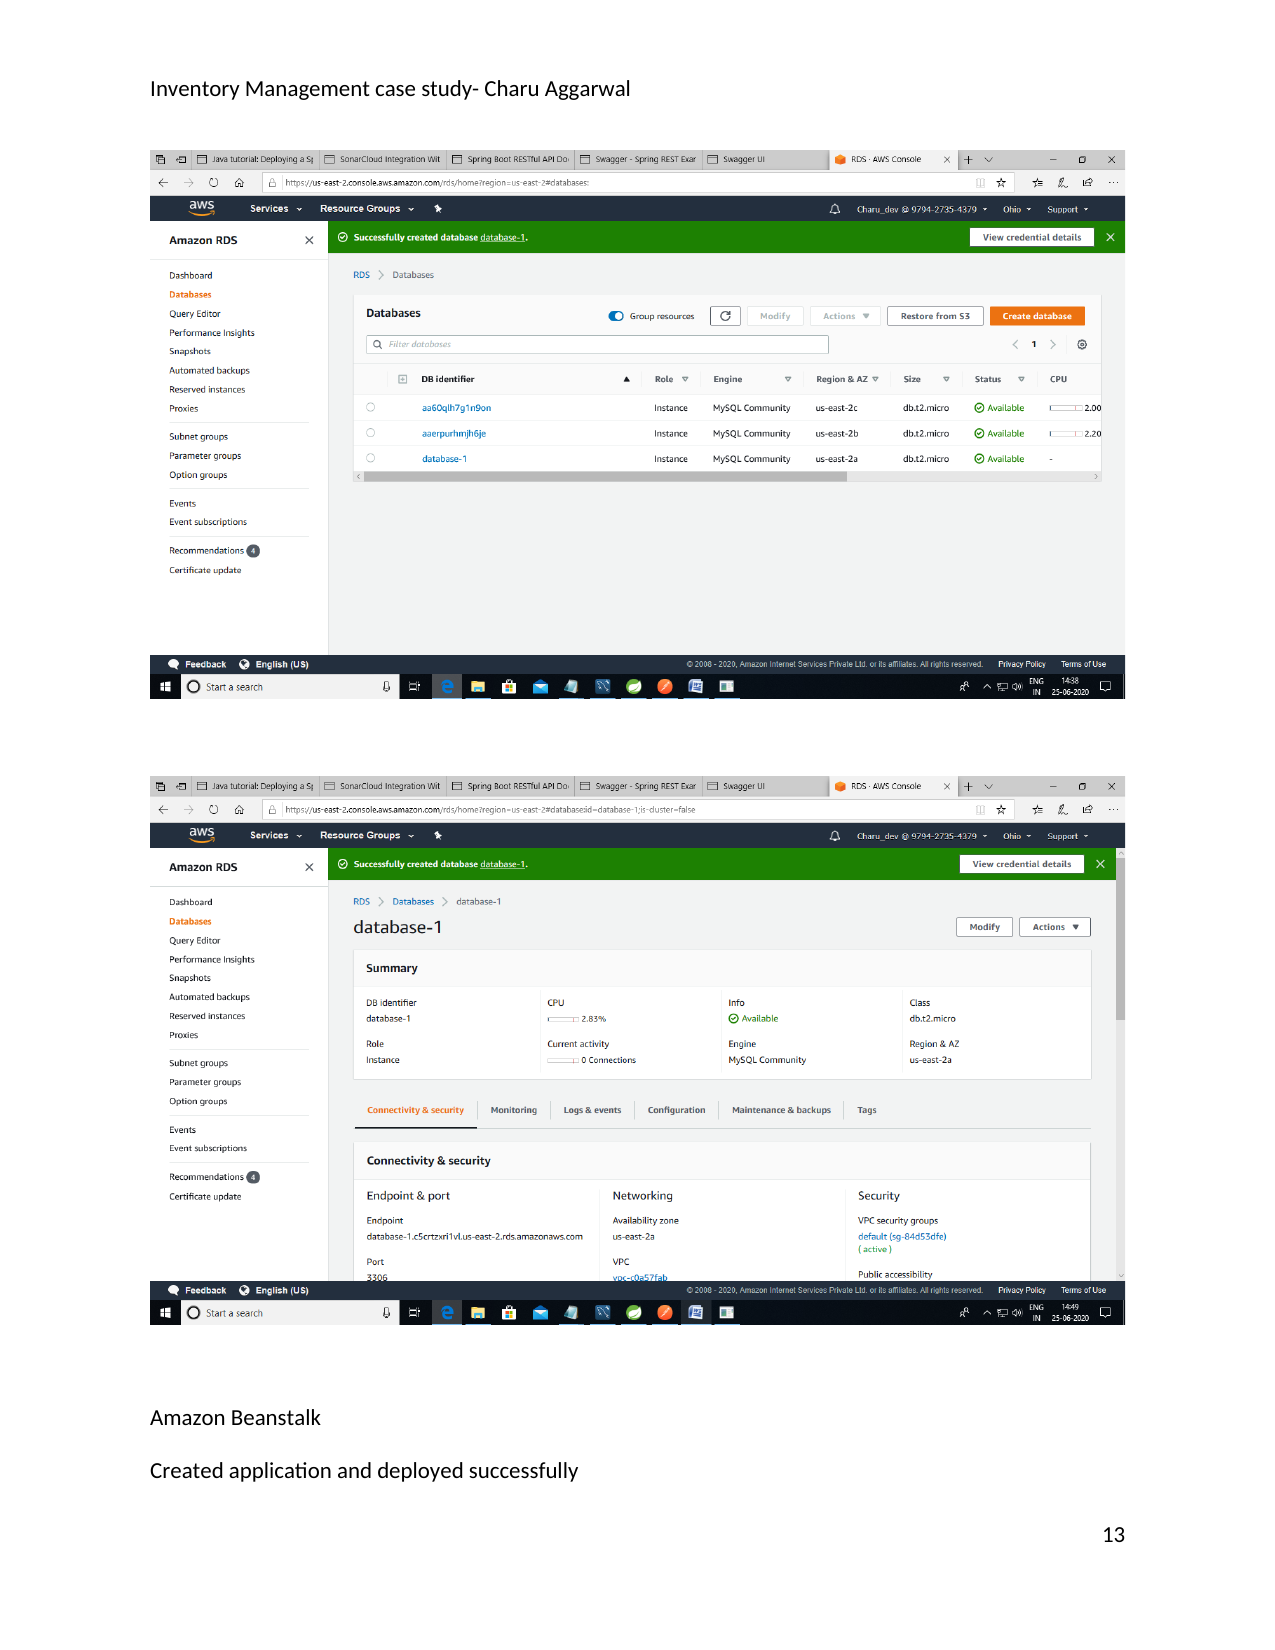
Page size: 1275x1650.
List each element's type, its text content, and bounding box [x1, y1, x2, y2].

picture [150, 776, 1125, 1325]
text Amazon Beanstalk [150, 1403, 1125, 1431]
picture [150, 150, 1125, 699]
text Created application and deployed successfully [150, 1456, 1125, 1484]
